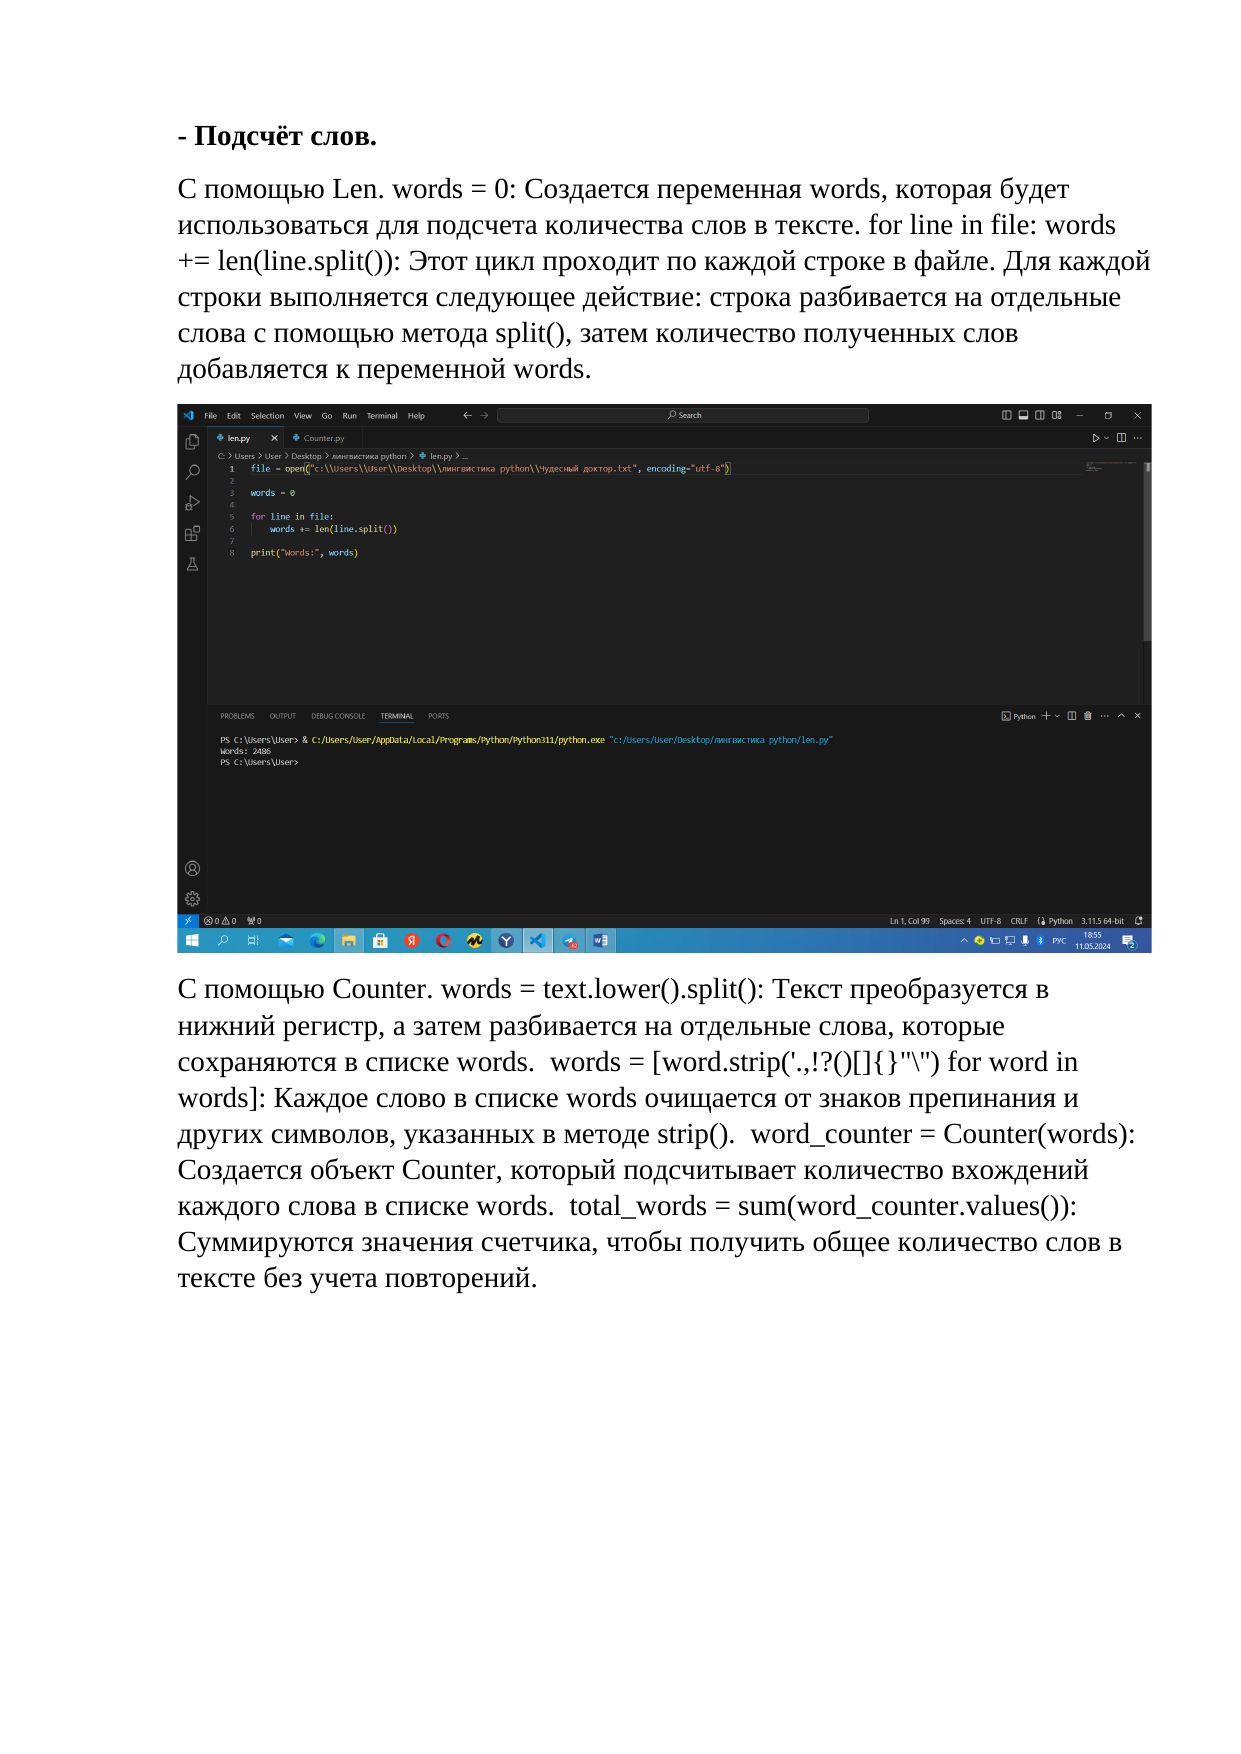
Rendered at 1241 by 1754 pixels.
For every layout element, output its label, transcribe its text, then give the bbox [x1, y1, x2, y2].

text - Подсчёт слов. [177, 118, 1152, 152]
text С помощью Len. words = 0: Создается переменная words, которая будет использоваться для подсчета количества слов в тексте. for line in file: words += len(line.split()): Этот цикл проходит по каждой строке в файле. Для каждой строки выполняется следующее действие: строка разбивается на отдельные слова с помощью метода split(), затем количество полученных слов добавляется к переменной words. [177, 171, 1152, 385]
text С помощью Counter. words = text.lower().split(): Текст преобразуется в нижний регистр, а затем разбивается на отдельные слова, которые сохраняются в списке words. words = [word.strip('.,!?()[]{}"\'') for word in words]: Каждое слово в списке words очищается от знаков препинания и других символов, указанных в методе strip(). word_counter = Counter(words): Создается объект Counter, который подсчитывает количество вхождений каждого слова в списке words. total_words = sum(word_counter.values()): Суммируются значения счетчика, чтобы получить общее количество слов в тексте без учета повторений. [177, 971, 1152, 1294]
picture [177, 404, 1152, 953]
